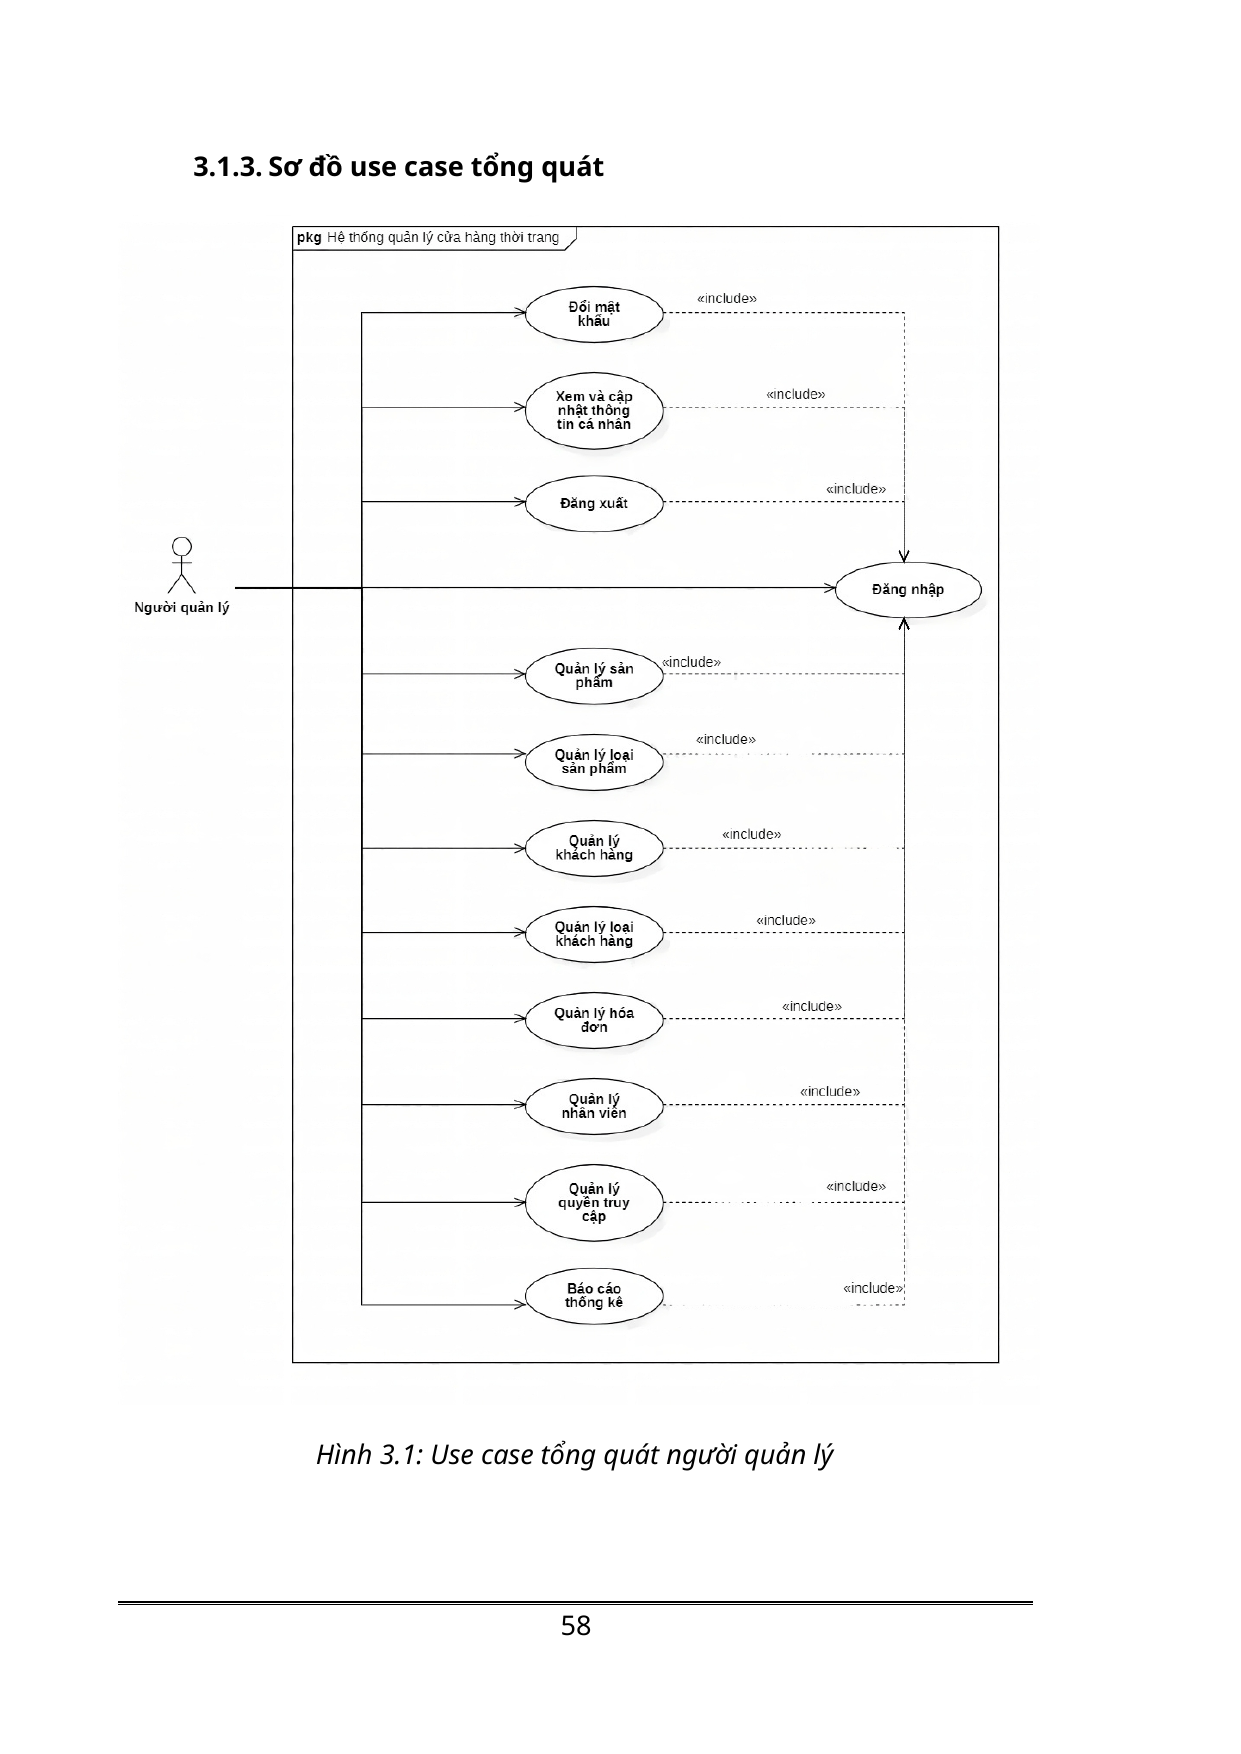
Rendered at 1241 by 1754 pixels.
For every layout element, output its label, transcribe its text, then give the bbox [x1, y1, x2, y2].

subtitle Sơ đồ use case tổng quát [193, 148, 1033, 184]
picture [118, 215, 1041, 1405]
